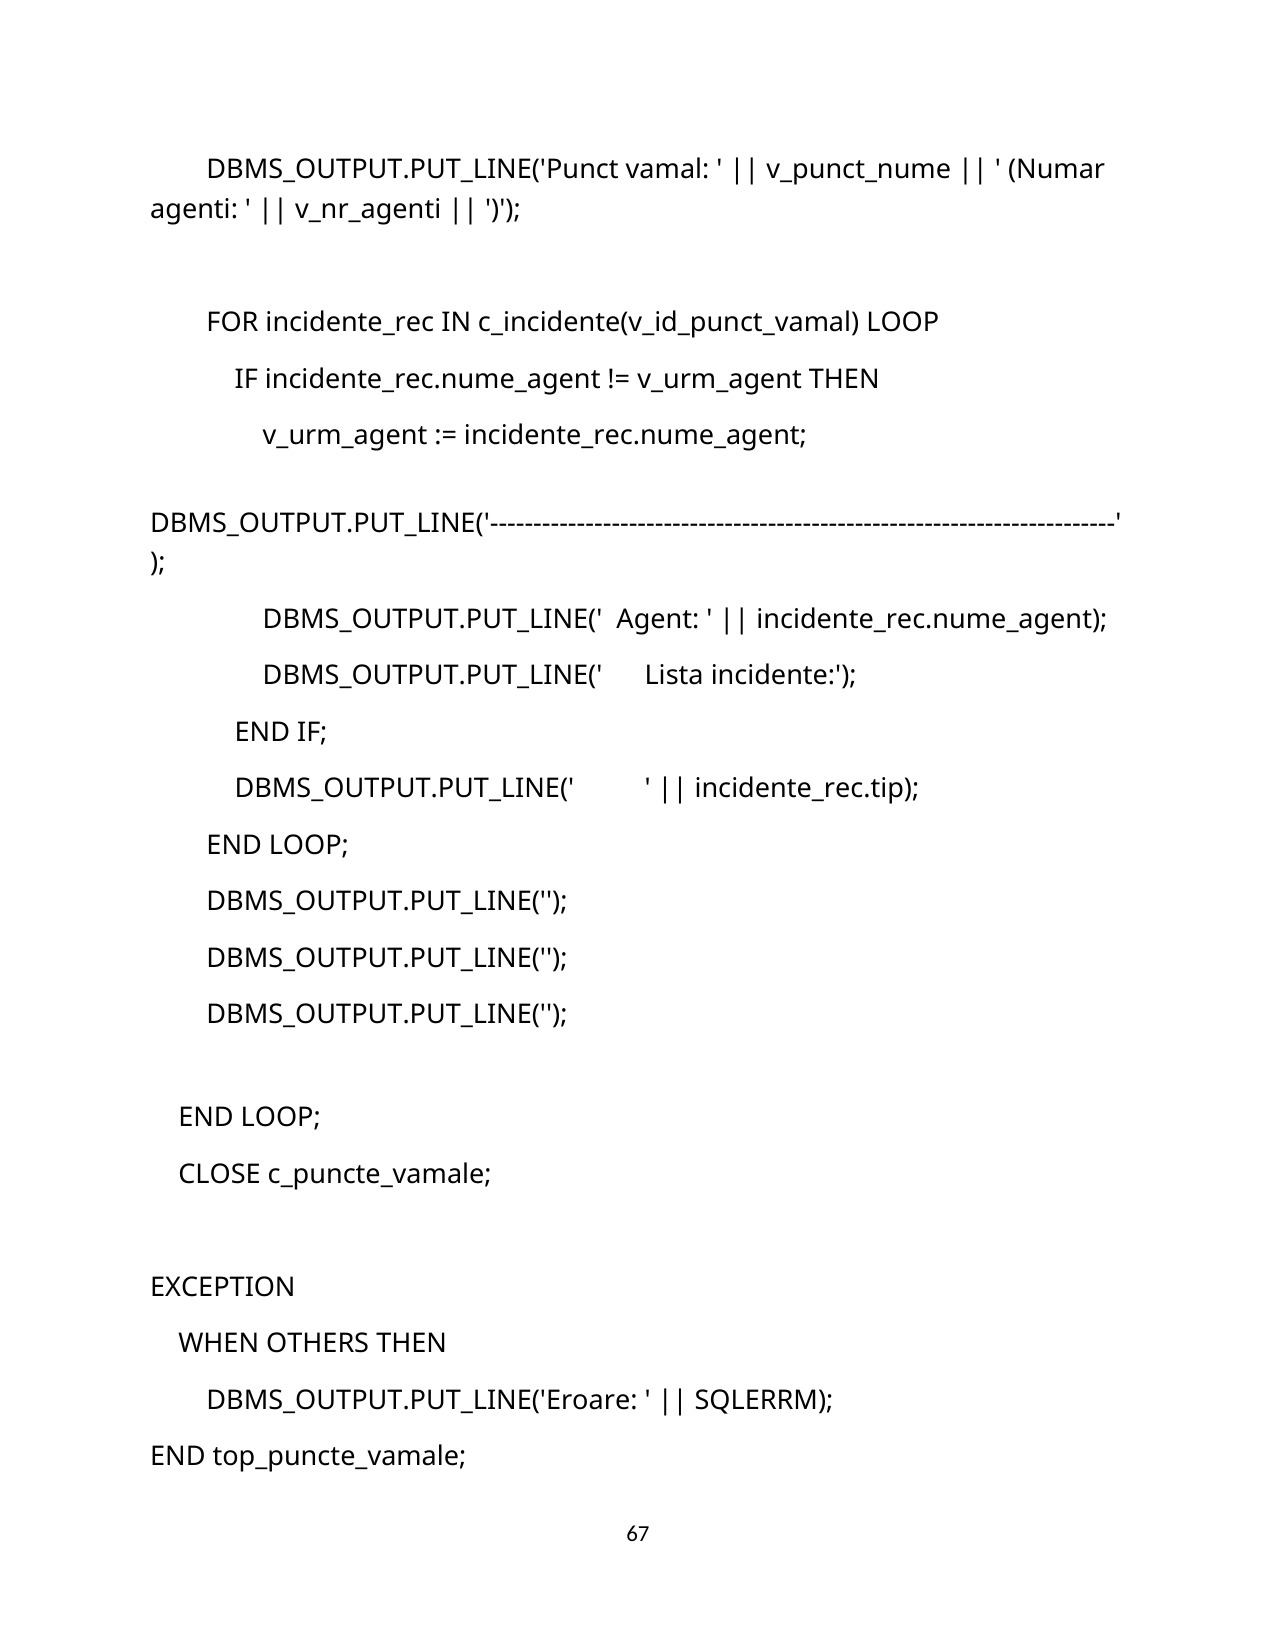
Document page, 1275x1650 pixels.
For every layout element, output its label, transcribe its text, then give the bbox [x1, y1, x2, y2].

text END LOOP; [150, 1098, 1125, 1135]
text DBMS_OUTPUT.PUT_LINE('Eroare: ' || SQLERRM); [150, 1380, 1125, 1417]
text DBMS_OUTPUT.PUT_LINE(' ' || incidente_rec.tip); [150, 769, 1125, 806]
text DBMS_OUTPUT.PUT_LINE('Punct vamal: ' || v_punct_nume || ' (Numar agenti: ' || v_nr_agenti || ')'); [150, 150, 1125, 227]
text CLOSE c_puncte_vamale; [150, 1154, 1125, 1191]
text DBMS_OUTPUT.PUT_LINE(''); [150, 882, 1125, 918]
text DBMS_OUTPUT.PUT_LINE(''); [150, 938, 1125, 975]
text END IF; [150, 712, 1125, 749]
text DBMS_OUTPUT.PUT_LINE(' Lista incidente:'); [150, 656, 1125, 693]
text END LOOP; [150, 825, 1125, 862]
text WHEN OTHERS THEN [150, 1324, 1125, 1361]
text DBMS_OUTPUT.PUT_LINE('------------------------------------------------------------------------'); [150, 472, 1125, 580]
text DBMS_OUTPUT.PUT_LINE(' Agent: ' || incidente_rec.nume_agent); [150, 599, 1125, 636]
text IF incidente_rec.nume_agent != v_urm_agent THEN [150, 359, 1125, 396]
text v_urm_agent := incidente_rec.nume_agent; [150, 416, 1125, 452]
text FOR incidente_rec IN c_incidente(v_id_punct_vamal) LOOP [150, 303, 1125, 339]
text EXCEPTION [150, 1267, 1125, 1304]
text DBMS_OUTPUT.PUT_LINE(''); [150, 994, 1125, 1031]
text END top_puncte_vamale; [150, 1437, 1125, 1473]
